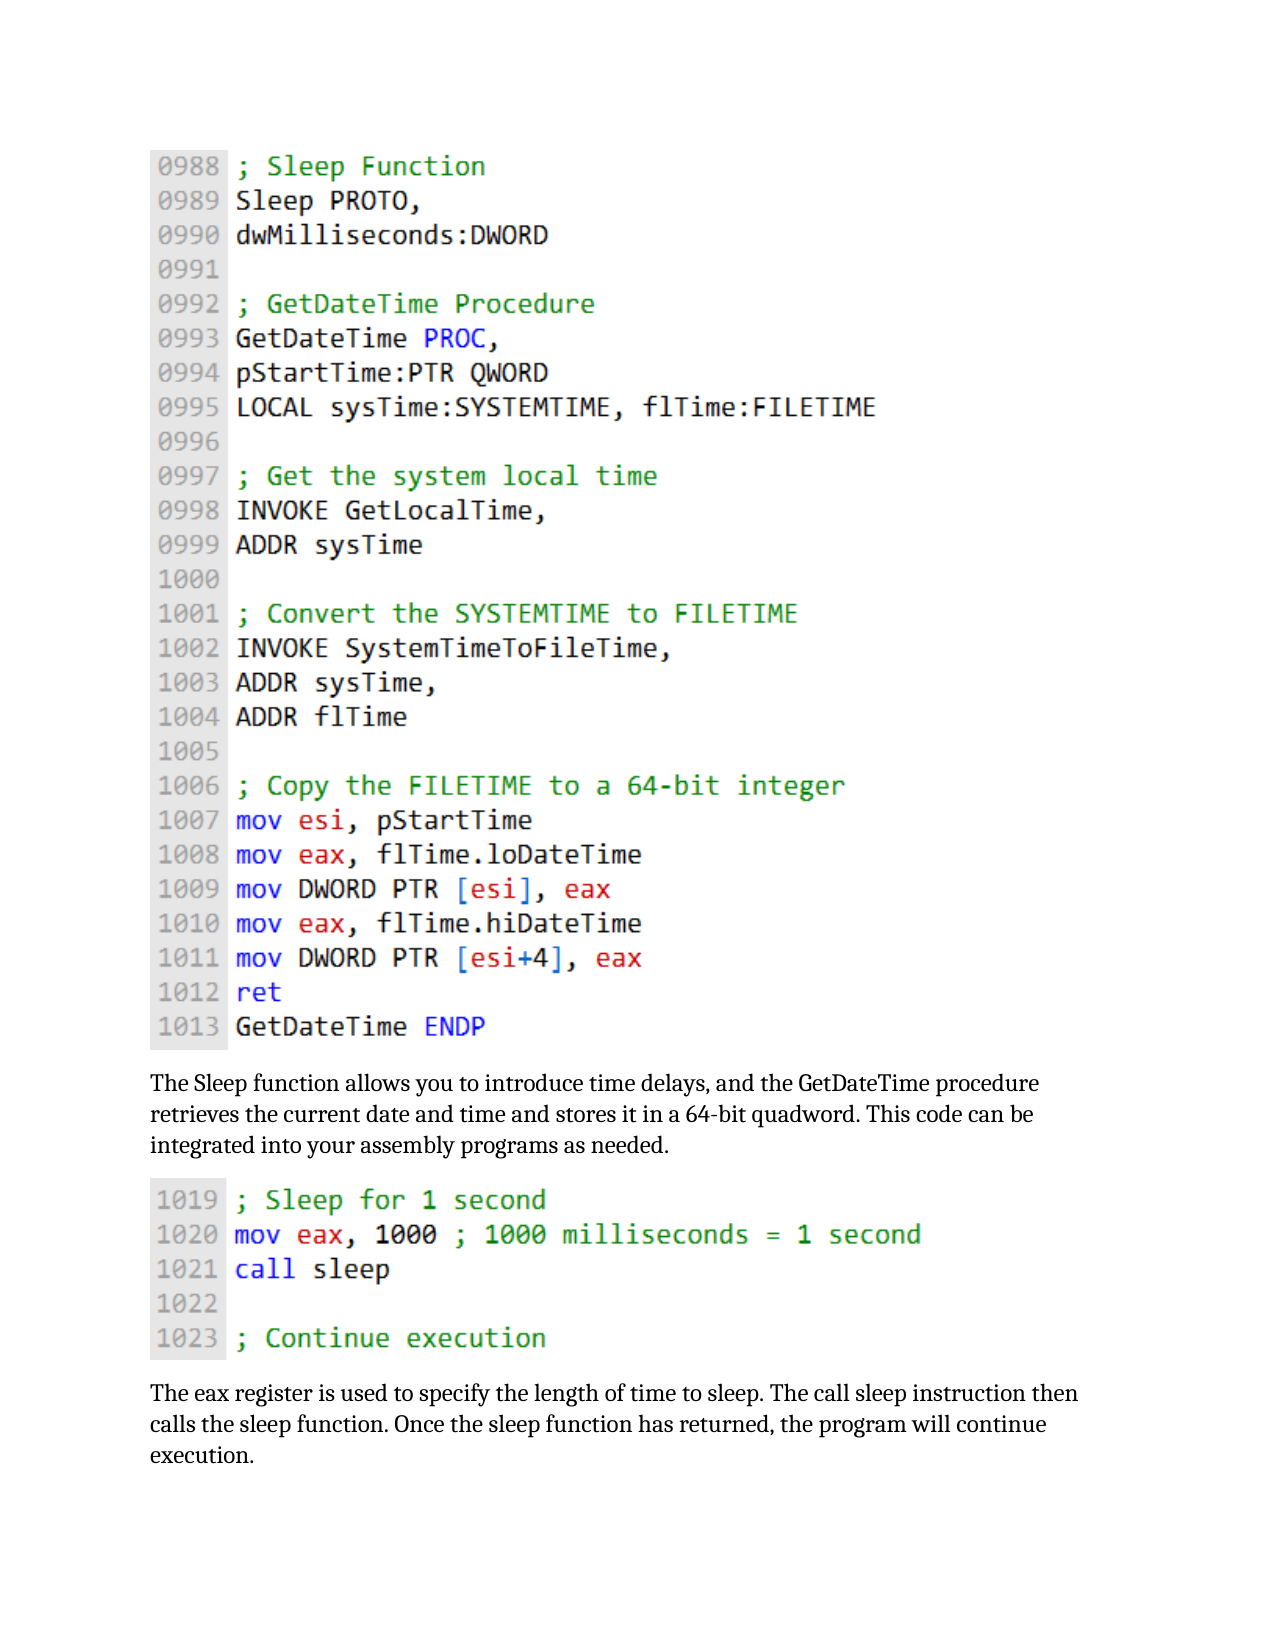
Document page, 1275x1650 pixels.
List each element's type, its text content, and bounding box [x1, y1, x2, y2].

text The eax register is used to specify the length of time to sleep. The call sleep instruction then calls the sleep function. Once the sleep function has returned, the program will continue execution. [150, 1379, 1125, 1470]
picture [150, 150, 989, 1050]
picture [150, 1178, 947, 1360]
text The Sleep function allows you to introduce time delays, and the GetDateTime procedure retrieves the current date and time and stores it in a 64-bit quadword. This code can be integrated into your assembly programs as needed. [150, 1069, 1125, 1160]
